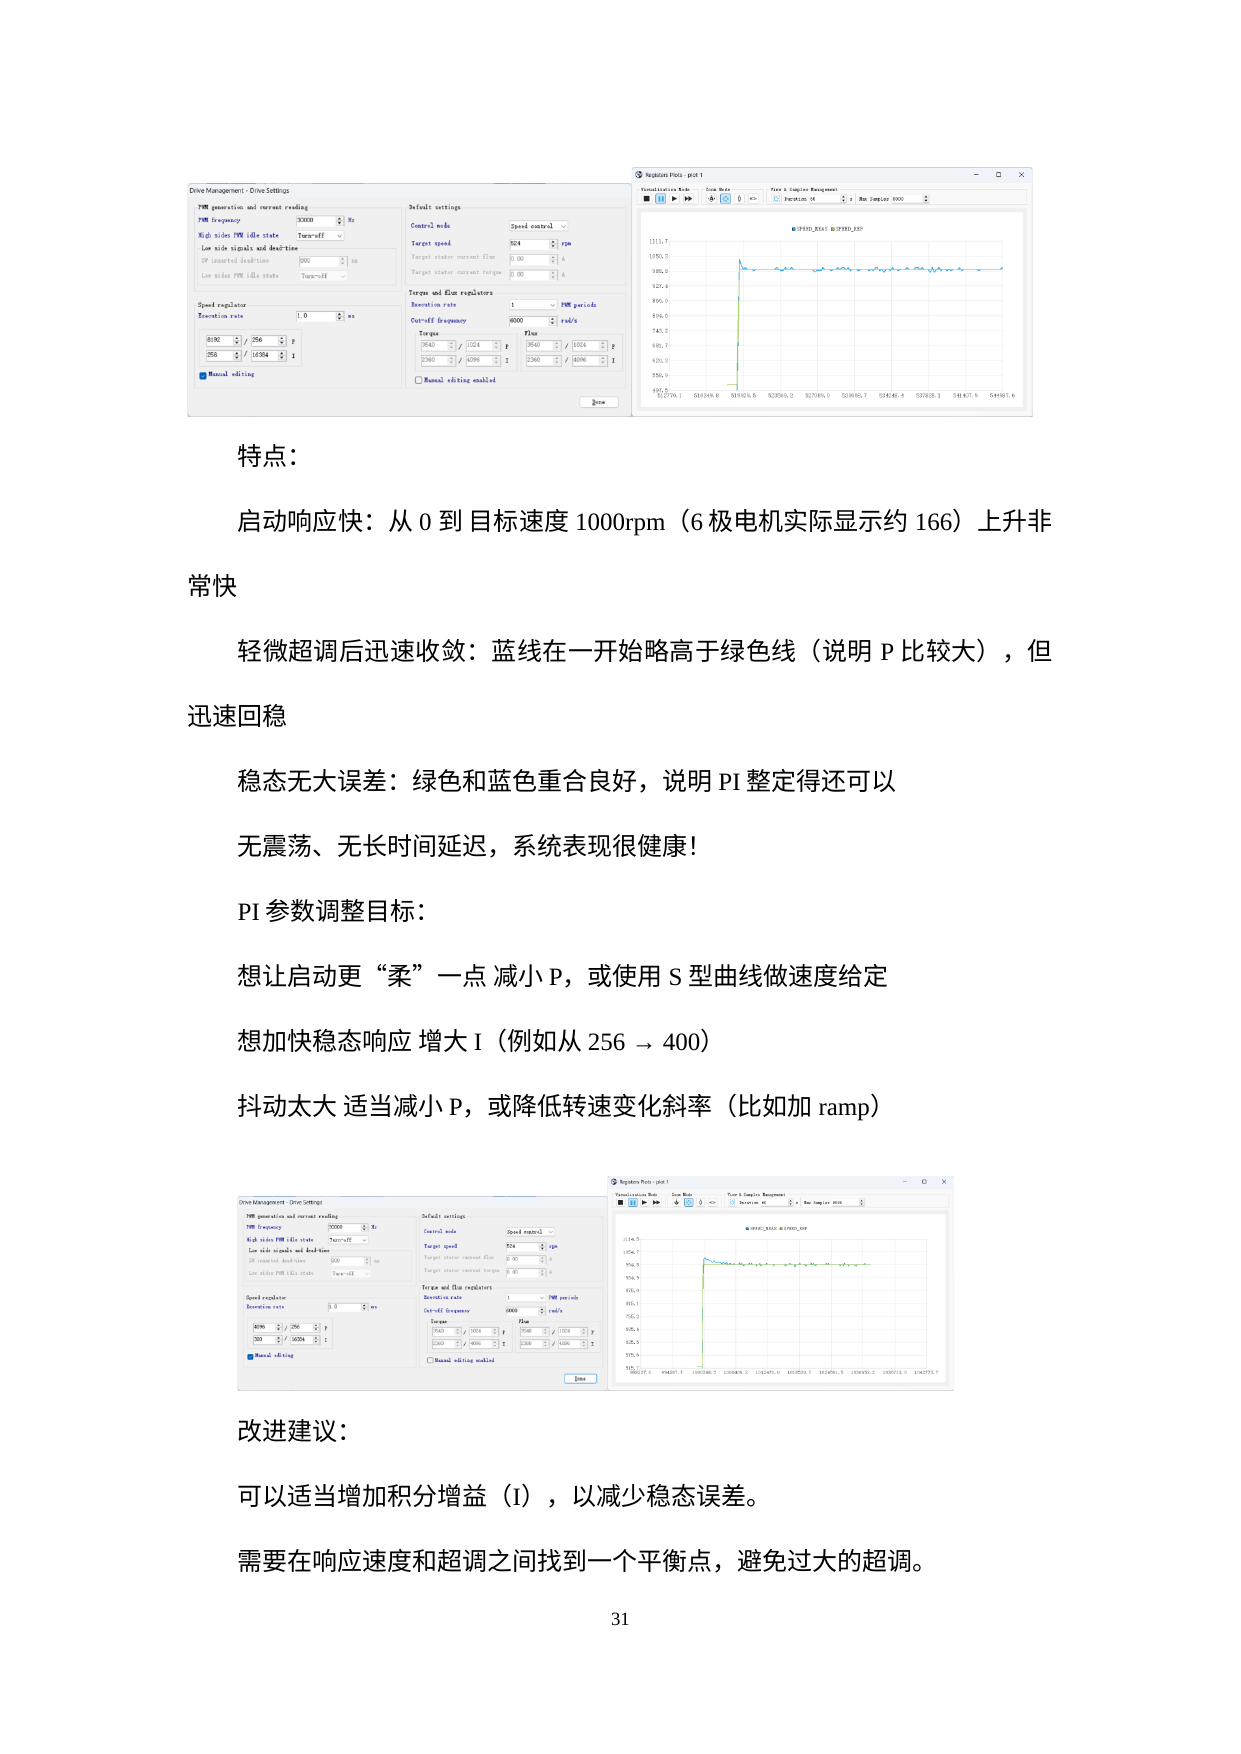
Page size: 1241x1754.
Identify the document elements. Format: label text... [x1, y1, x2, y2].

text 轻微超调后迅速收敛：蓝线在一开始略高于绿色线（说明 P 比较大），但迅速回稳 [187, 617, 1053, 747]
text 无震荡、无长时间延迟，系统表现很健康！ [187, 812, 1053, 877]
text 抖动太大 适当减小 P，或降低转速变化斜率（比如加 ramp） [187, 1072, 1053, 1137]
text 想加快稳态响应 增大 I（例如从 256 → 400） [187, 1007, 1053, 1072]
text 需要在响应速度和超调之间找到一个平衡点，避免过大的超调。 [187, 1527, 1053, 1592]
text 可以适当增加积分增益（I），以减少稳态误差。 [187, 1462, 1053, 1527]
text 稳态无大误差：绿色和蓝色重合良好，说明 PI 整定得还可以 [187, 747, 1053, 812]
text PI参数调整目标： [187, 877, 1053, 942]
text 启动响应快：从 0 到 目标速度 1000rpm（6极电机实际显示约 166）上升非常快 [187, 487, 1053, 617]
picture [237, 1176, 954, 1391]
text 想让启动更“柔”一点 减小 P，或使用 S 型曲线做速度给定 [187, 942, 1053, 1007]
picture [187, 167, 1033, 417]
text 特点： [187, 422, 1053, 487]
text 改进建议： [187, 1397, 1053, 1462]
